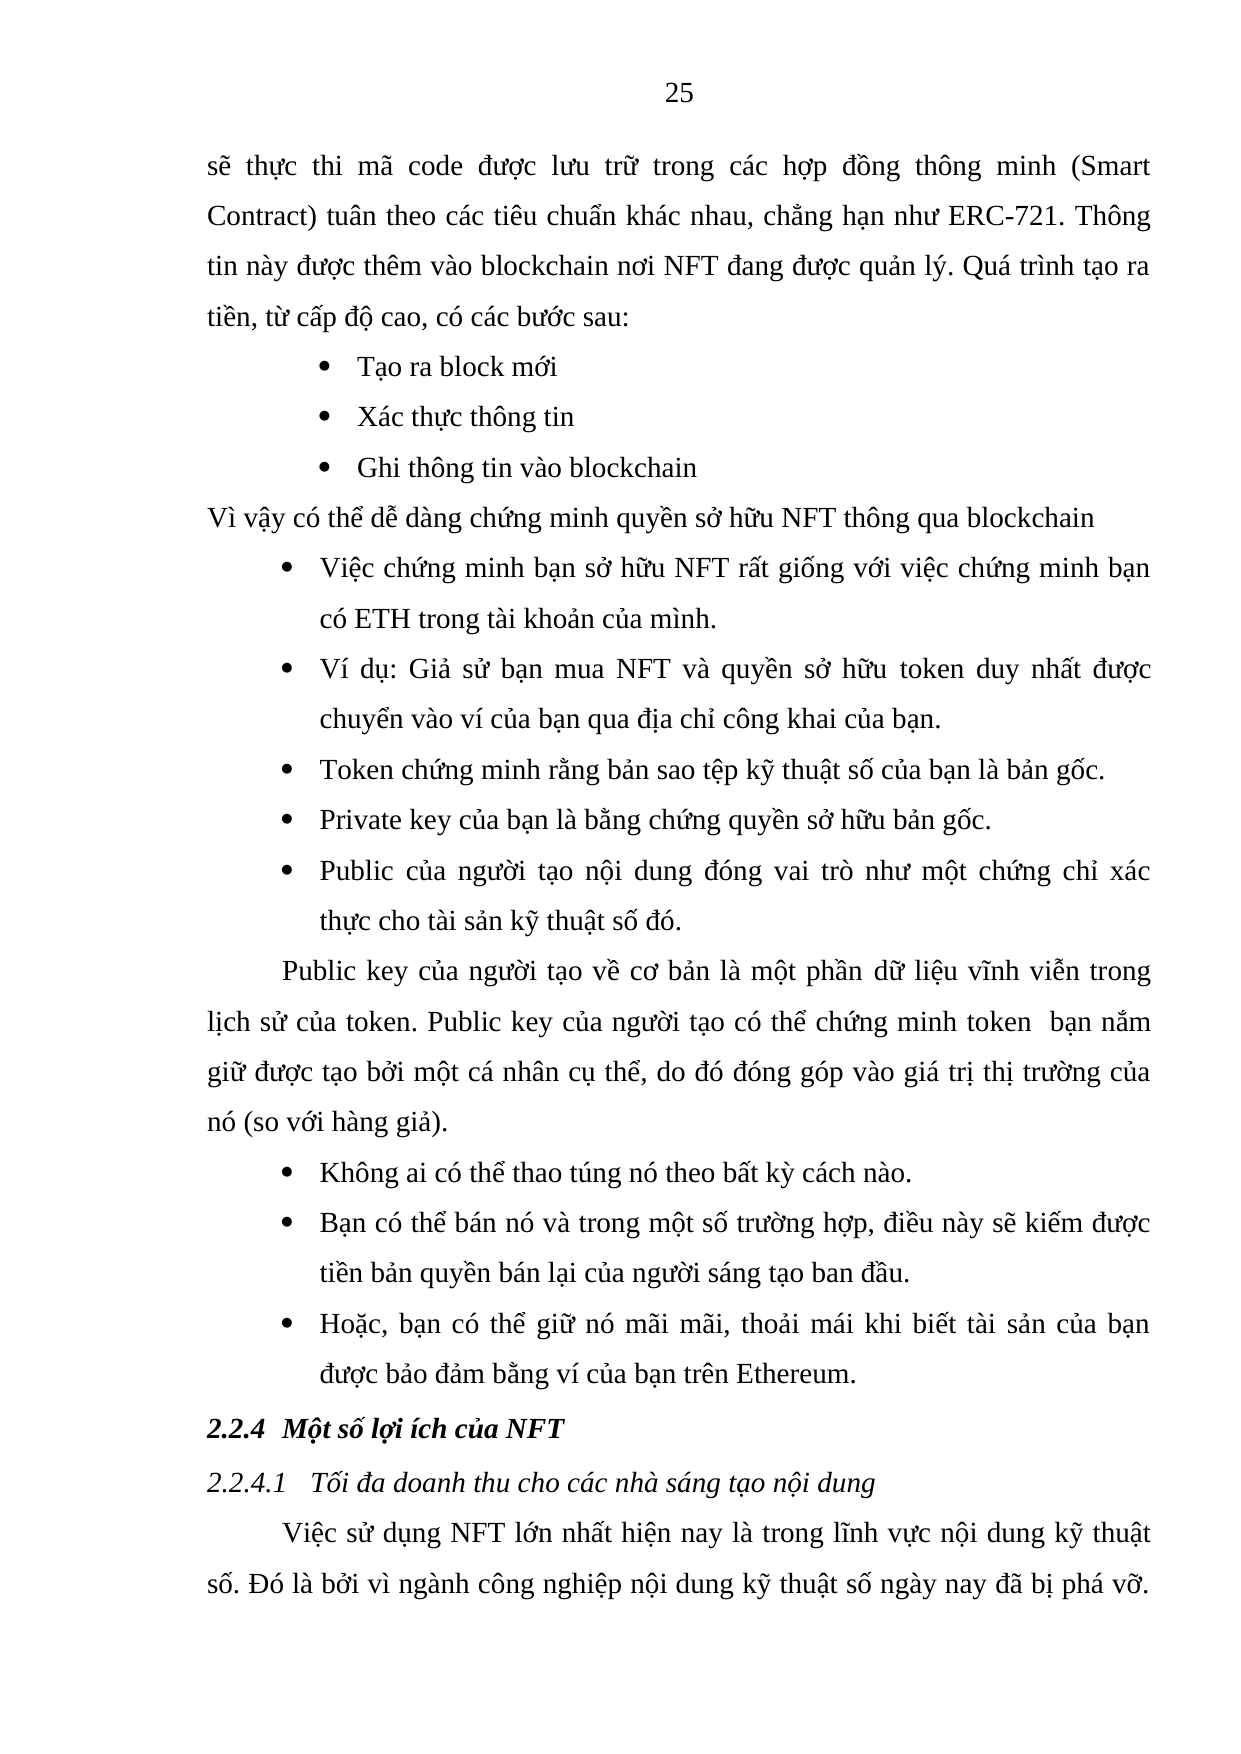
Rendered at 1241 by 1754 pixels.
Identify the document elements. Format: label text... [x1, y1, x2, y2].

text Public key của người tạo về cơ bản là một phần dữ liệu vĩnh viễn trong lịch sử của token. Public key của người tạo có thể chứng minh token bạn nắm giữ được tạo bởi một cá nhân cụ thể, do đó đóng góp vào giá trị thị trường của nó (so với hàng giả). [207, 953, 1152, 1138]
list Ví dụ: Giả sử bạn mua NFT và quyền sở hữu token duy nhất được chuyển vào ví của bạn qua địa chỉ công khai của bạn. [282, 651, 1152, 735]
subtitle Một số lợi ích của NFT [207, 1411, 1152, 1444]
list Tạo ra block mới [319, 349, 1152, 383]
list Private key của bạn là bằng chứng quyền sở hữu bản gốc. [282, 802, 1152, 836]
list Token chứng minh rằng bản sao tệp kỹ thuật số của bạn là bản gốc. [282, 752, 1152, 786]
list Hoặc, bạn có thể giữ nó mãi mãi, thoải mái khi biết tài sản của bạn được bảo đảm bằng ví của bạn trên Ethereum. [282, 1306, 1152, 1390]
list Xác thực thông tin [319, 399, 1152, 433]
list Việc chứng minh bạn sở hữu NFT rất giống với việc chứng minh bạn có ETH trong tài khoản của mình. [282, 551, 1152, 634]
list Public của người tạo nội dung đóng vai trò như một chứng chỉ xác thực cho tài sản kỹ thuật số đó. [282, 853, 1152, 937]
list Không ai có thể thao túng nó theo bất kỳ cách nào. [282, 1155, 1152, 1188]
list Bạn có thể bán nó và trong một số trường hợp, điều này sẽ kiếm được tiền bản quyền bán lại của người sáng tạo ban đầu. [282, 1205, 1152, 1289]
subtitle Tối đa doanh thu cho các nhà sáng tạo nội dung [207, 1465, 1152, 1499]
list Ghi thông tin vào blockchain [319, 450, 1152, 483]
text Vì vậy có thể dễ dàng chứng minh quyền sở hữu NFT thông qua blockchain [207, 500, 1152, 534]
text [207, 148, 1152, 332]
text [207, 1516, 1152, 1599]
